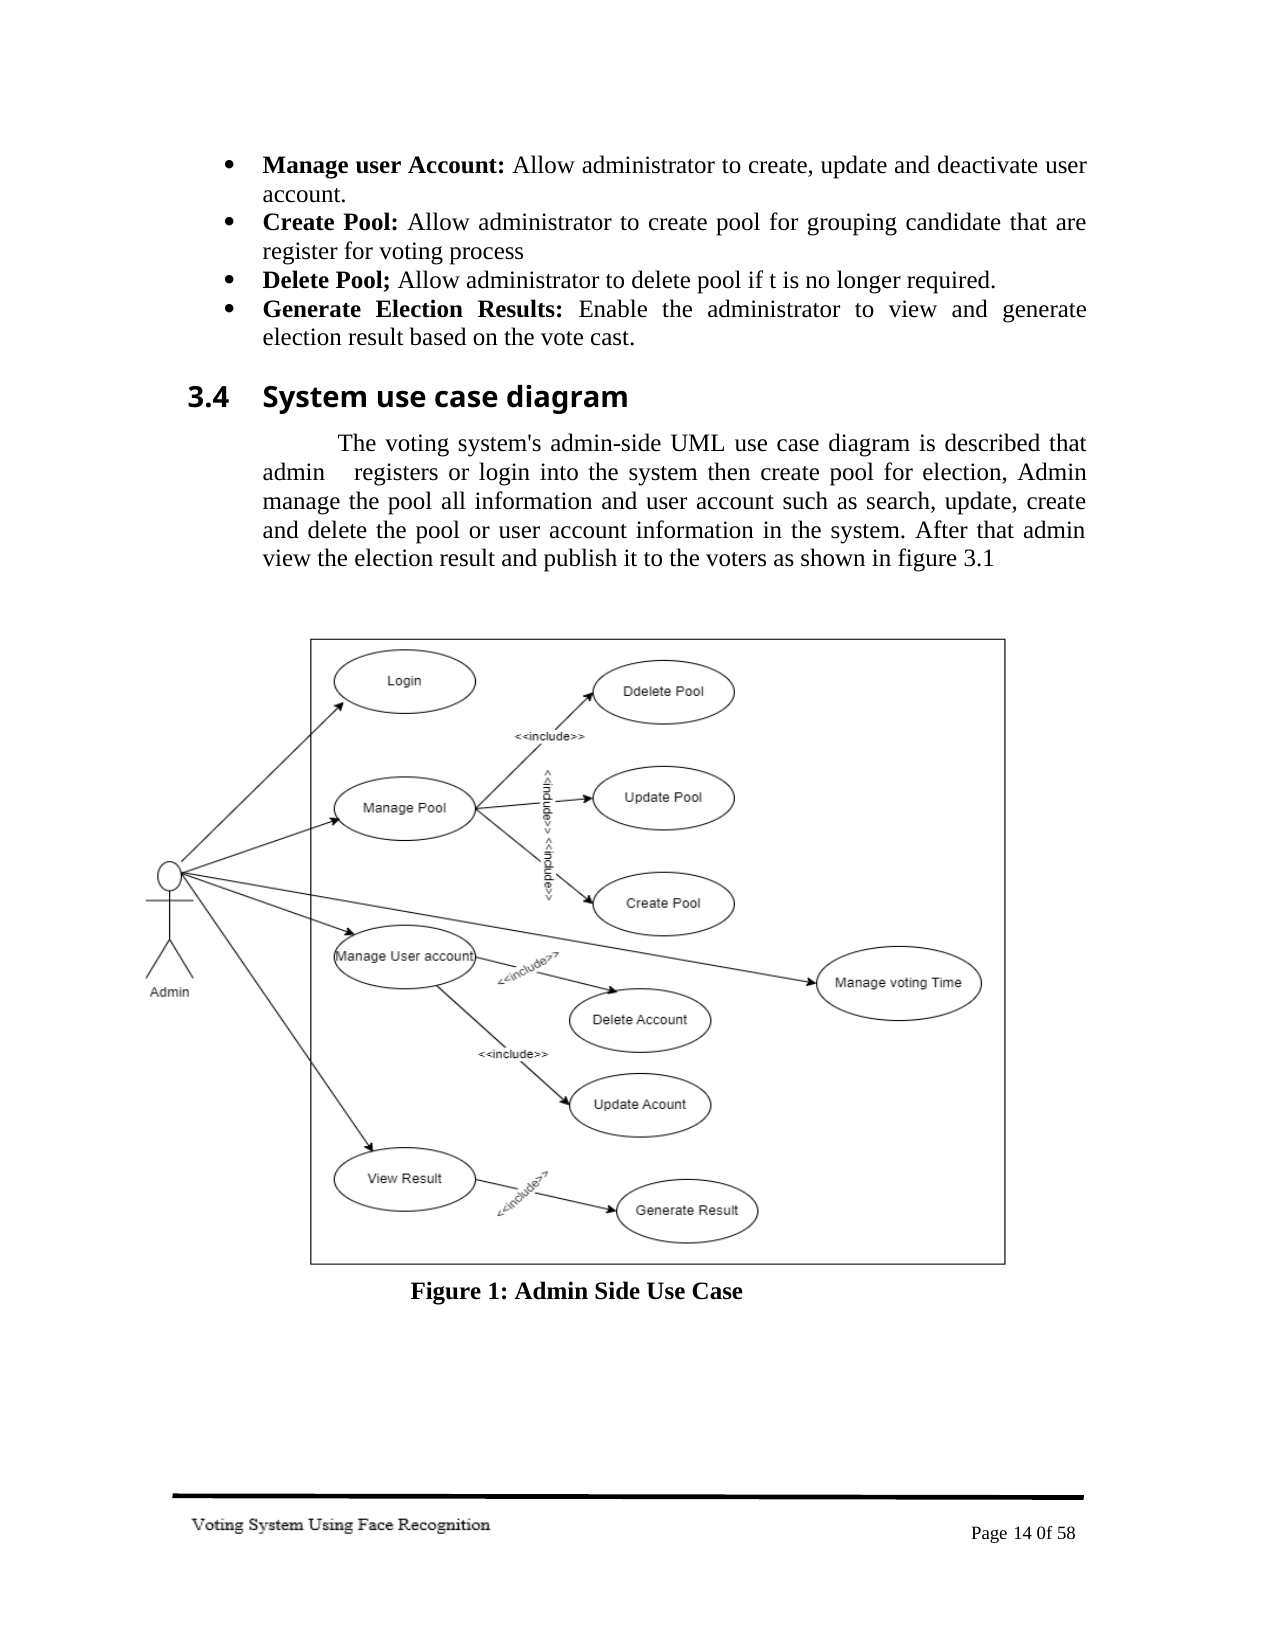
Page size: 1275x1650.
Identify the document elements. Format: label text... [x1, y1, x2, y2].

subtitle System use case diagram [187, 376, 1087, 416]
list Manage user Account: Allow administrator to create, update and deactivate user account. [225, 150, 1087, 207]
picture [77, 623, 1075, 1277]
list Generate Election Results: Enable the administrator to view and generate election result based on the vote cast. [225, 294, 1087, 351]
picture [187, 1515, 494, 1539]
list Create Pool: Allow administrator to create pool for grouping candidate that are register for voting process [225, 207, 1087, 265]
list Delete Pool; Allow administrator to delete pool if t is no longer required. [225, 265, 1087, 294]
text The voting system's admin-side UML use case diagram is described that admin registers or login into the system then create pool for election, Admin manage the pool all information and user account such as search, update, create and delete the pool or user account information in the system. After that admin view the election result and publish it to the voters as shown in figure 3.1 [262, 428, 1087, 572]
